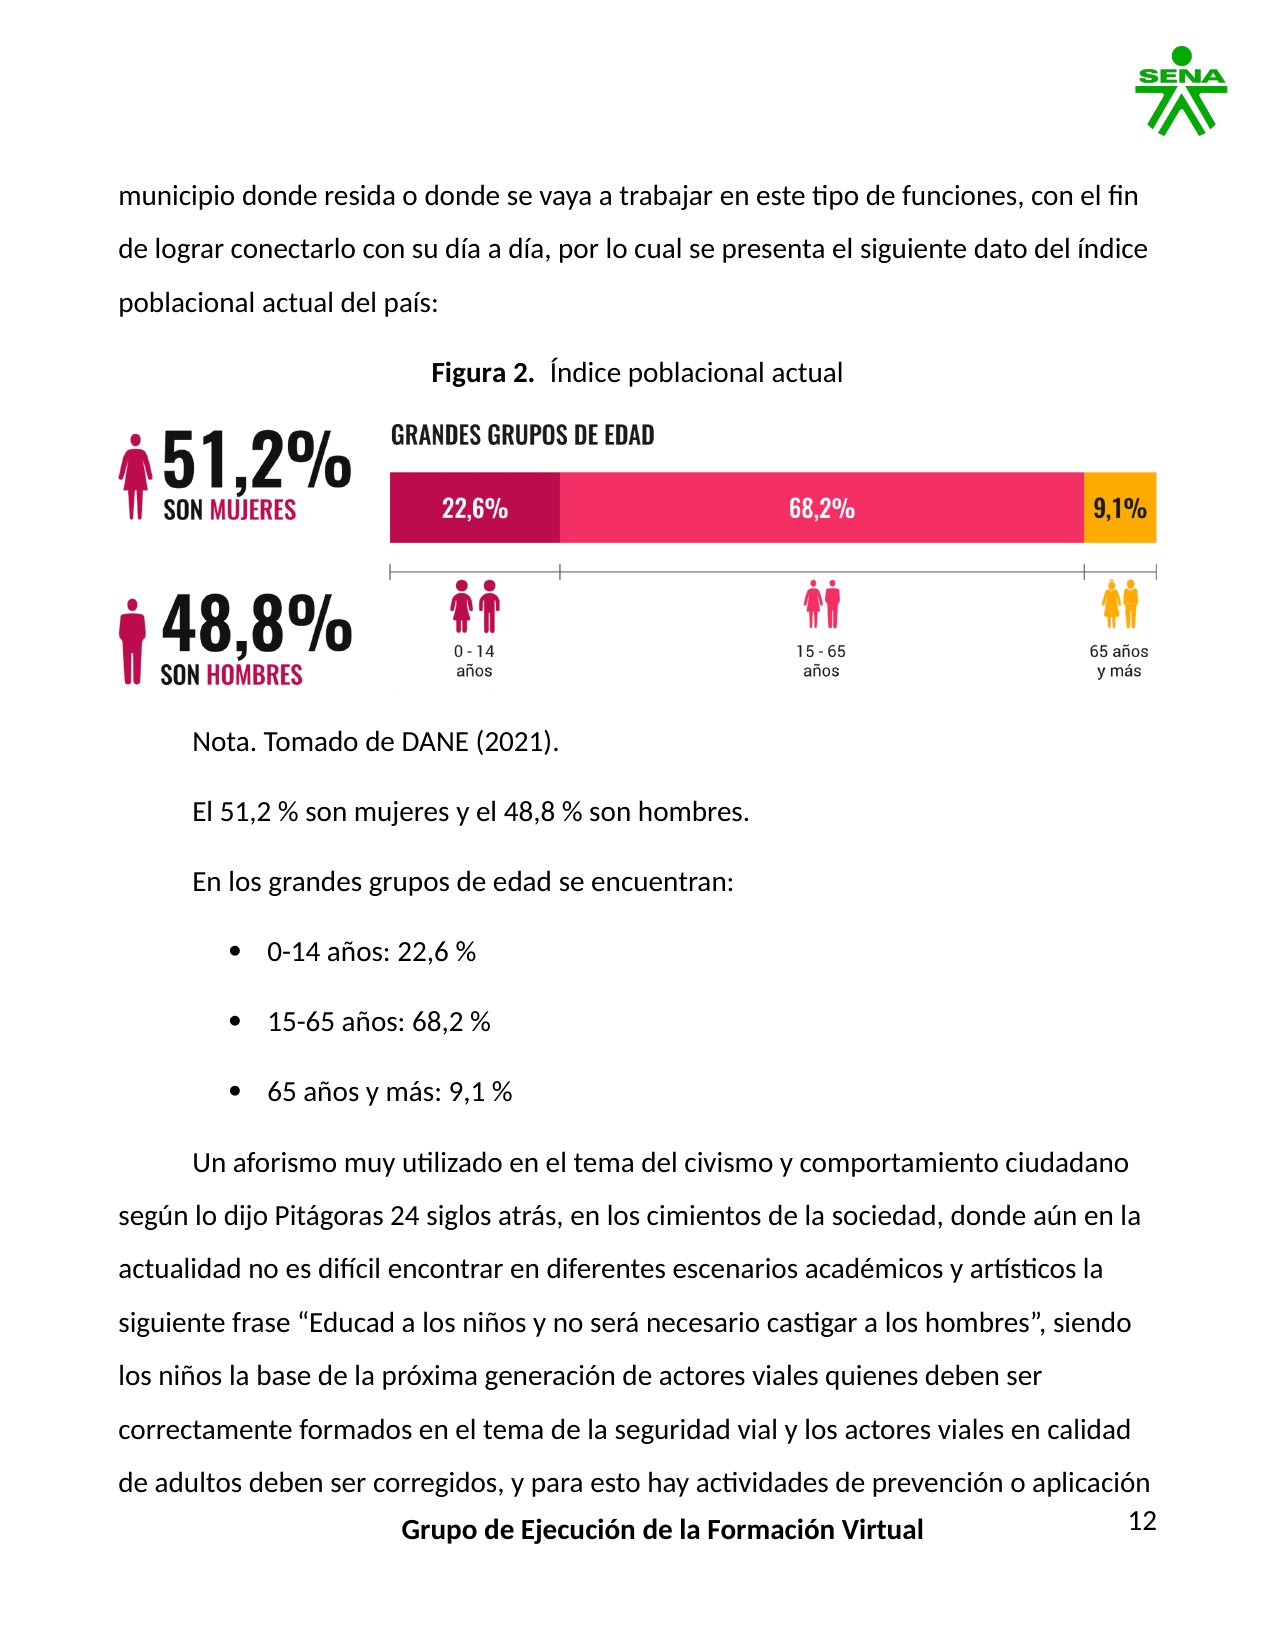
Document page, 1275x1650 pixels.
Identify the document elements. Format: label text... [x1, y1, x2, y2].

text En los grandes grupos de edad se encuentran: [118, 863, 1157, 899]
text El 51,2 % son mujeres y el 48,8 % son hombres. [118, 793, 1157, 829]
picture [118, 424, 1157, 689]
text Nota. Tomado de DANE (2021). [118, 723, 1157, 759]
list 15-65 años: 68,2 % [230, 1003, 1157, 1039]
list 0-14 años: 22,6 % [230, 933, 1157, 969]
picture [1135, 46, 1228, 136]
list 65 años y más: 9,1 % [230, 1073, 1157, 1109]
text Índice poblacional actual [118, 354, 1157, 390]
